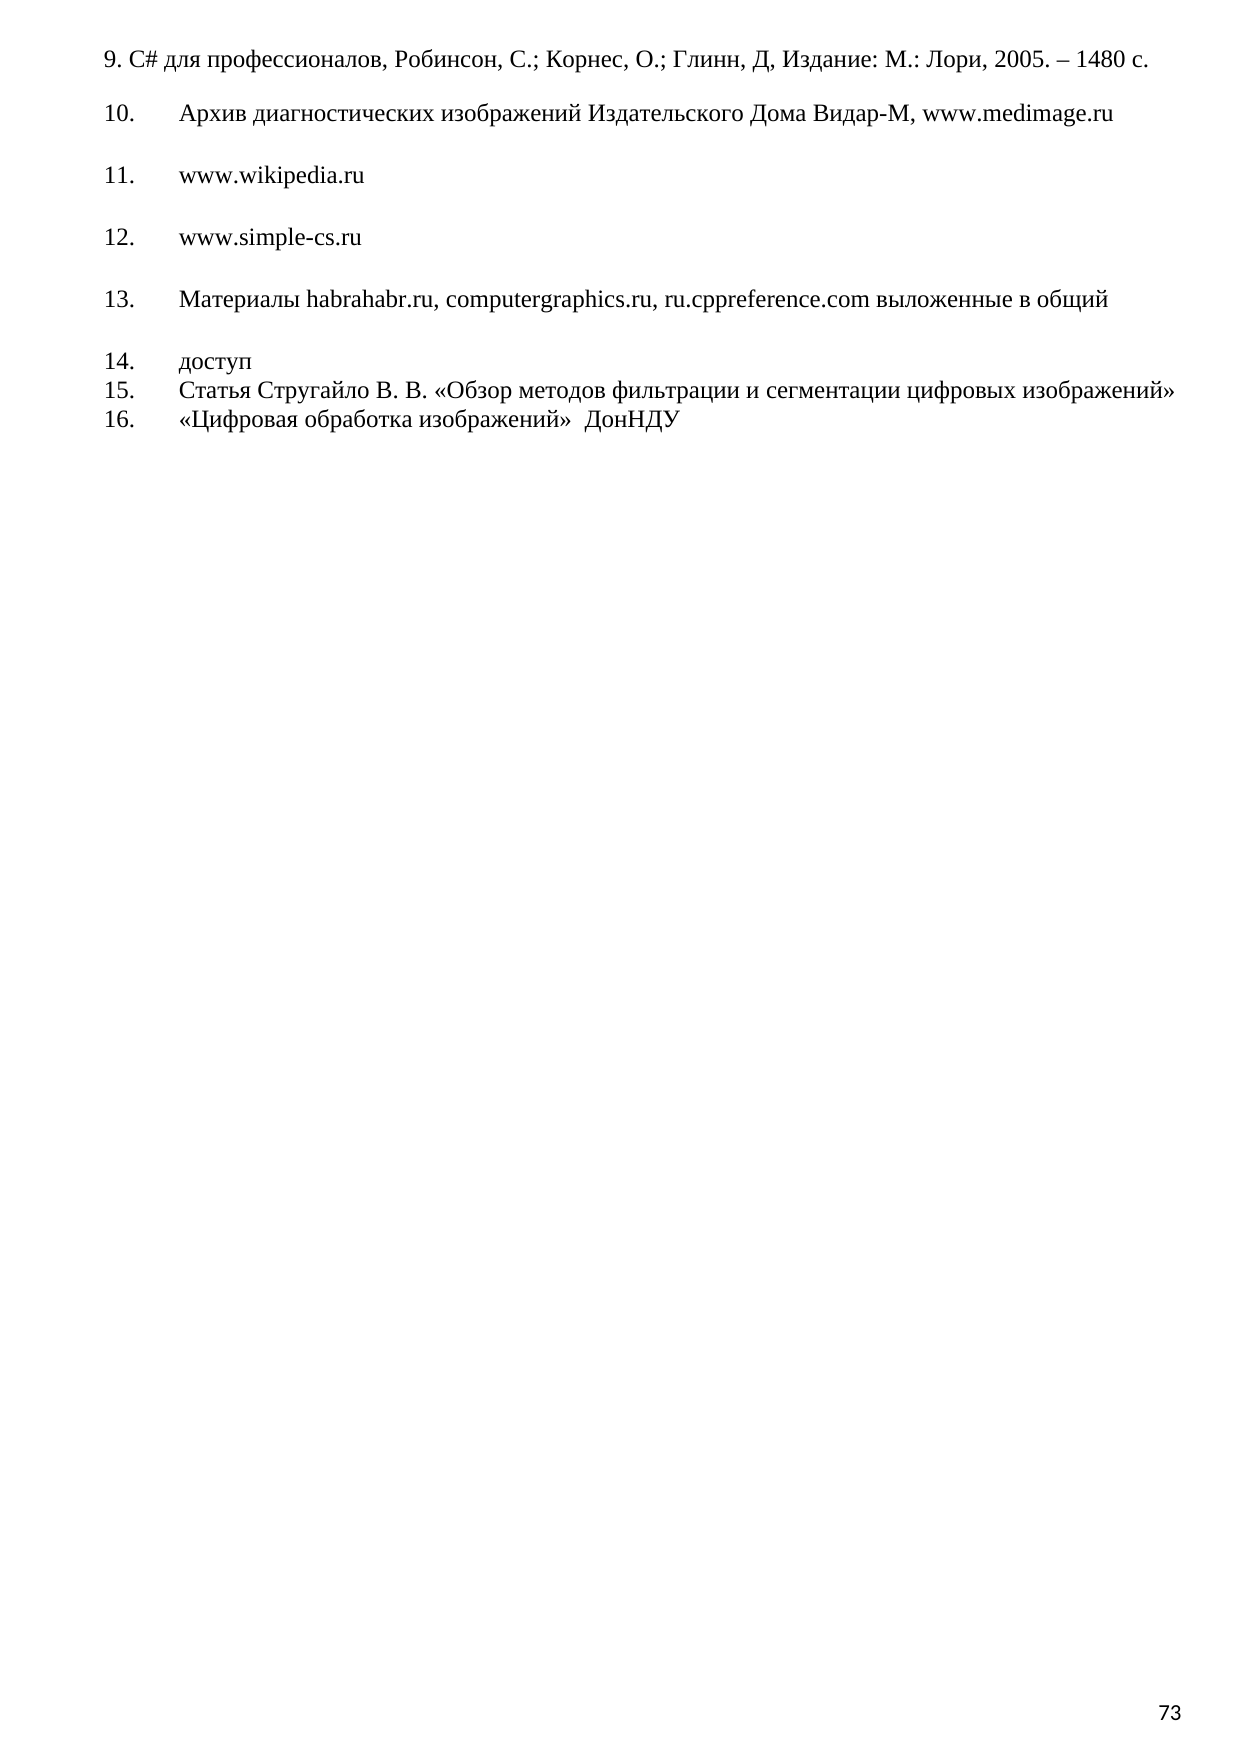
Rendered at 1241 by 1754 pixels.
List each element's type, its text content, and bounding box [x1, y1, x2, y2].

list «Цифровая обработка изображений» ДонНДУ [103, 404, 1181, 433]
list www.wikipedia.ru [103, 160, 1181, 189]
list www.simple-cs.ru [103, 222, 1181, 251]
list доступ [103, 346, 1181, 375]
text 9. C# для профессионалов, Робинсон, С.; Корнес, О.; Глинн, Д, Издание: М.: Лори, 2005. – 1480 с. [103, 44, 1181, 73]
list Материалы habrahabr.ru, computergraphics.ru, ru.cppreference.com выложенные в общий [103, 284, 1181, 313]
list Архив диагностических изображений Издательского Дома Видар-М, www.medimage.ru [103, 98, 1181, 127]
list Статья Стругайло В. В. «Обзор методов фильтрации и сегментации цифровых изображений» [103, 375, 1181, 404]
